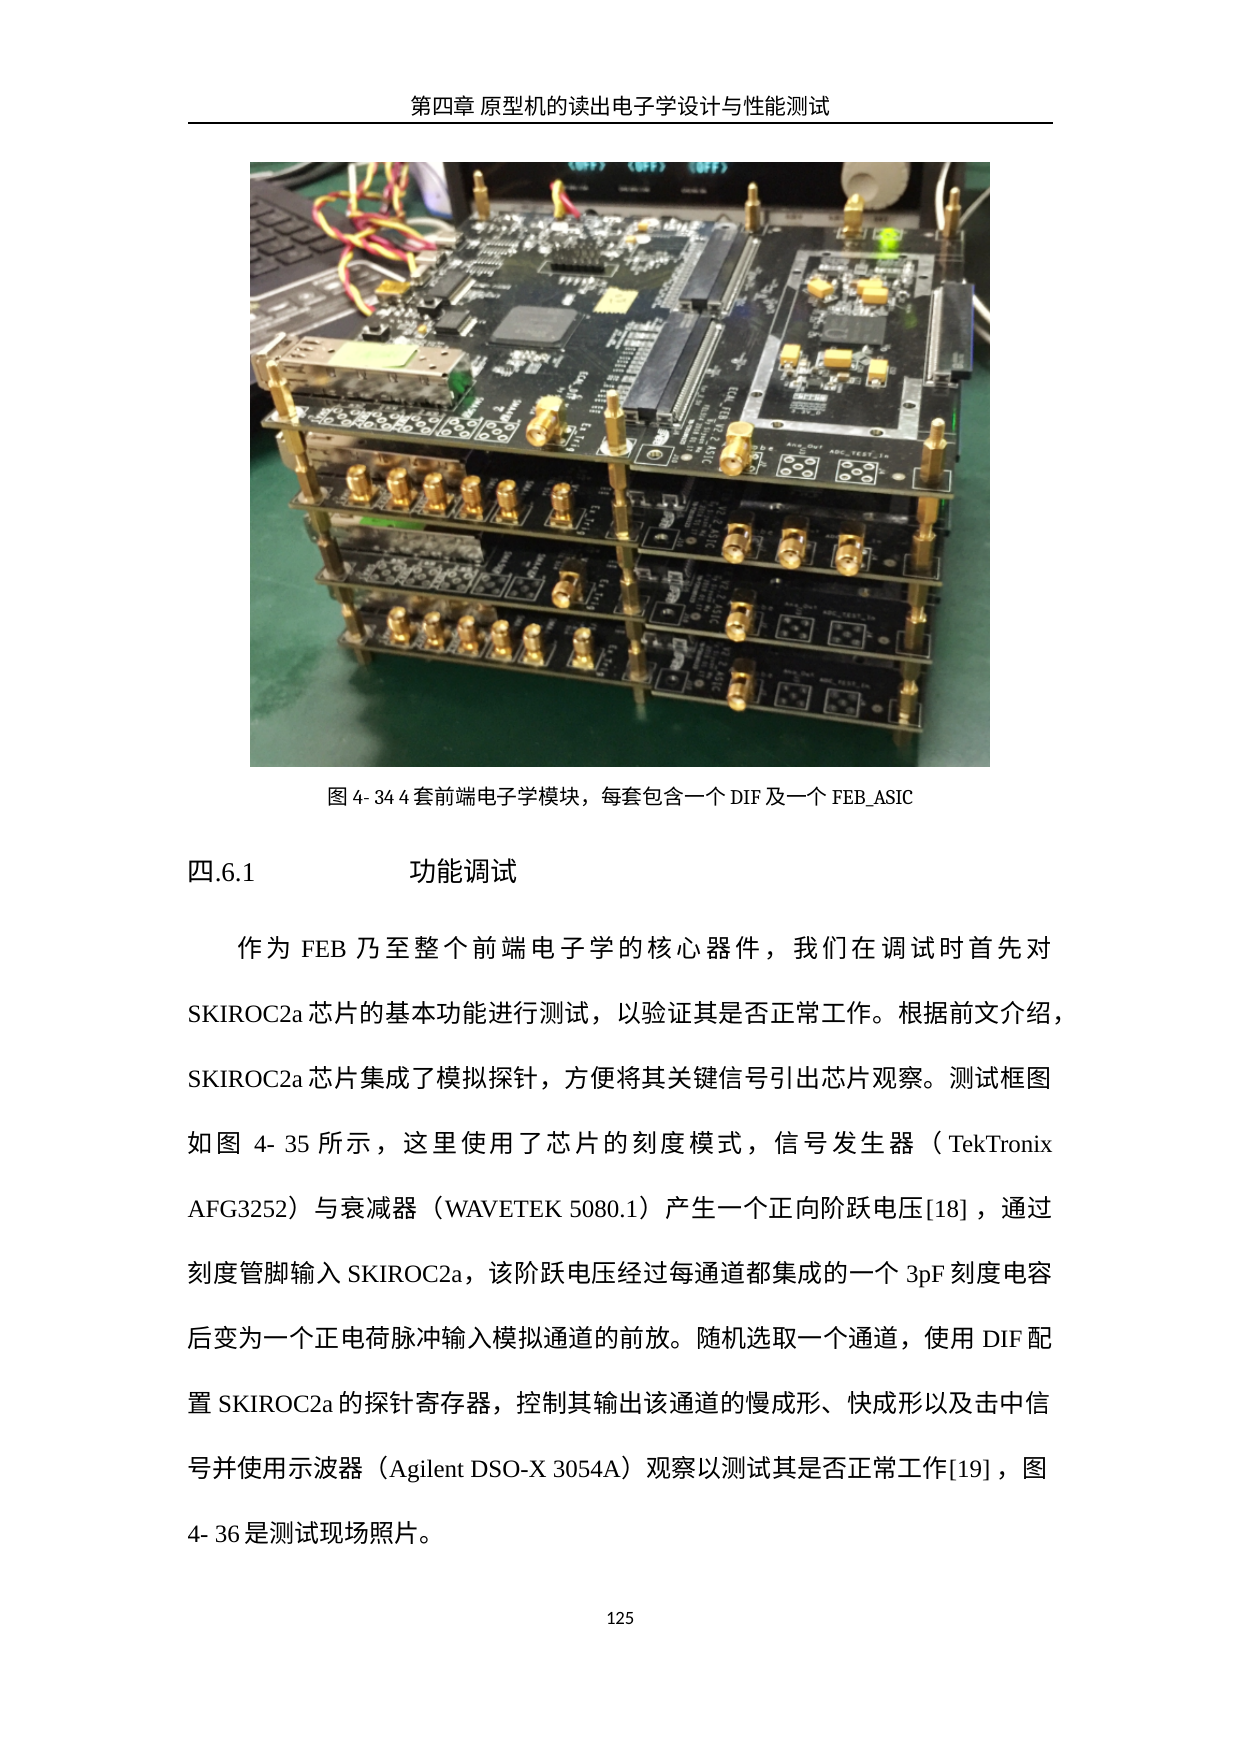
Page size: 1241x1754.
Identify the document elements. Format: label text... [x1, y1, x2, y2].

subtitle 功能调试 [187, 837, 1053, 902]
picture [250, 162, 990, 767]
text 作为FEB乃至整个前端电子学的核心器件，我们在调试时首先对SKIROC2a芯片的基本功能进行测试，以验证其是否正常工作。根据前文介绍，SKIROC2a芯片集成了模拟探针，方便将其关键信号引出芯片观察。测试框图如图 4- 35所示，这里使用了芯片的刻度模式，信号发生器（TekTronix AFG3252）与衰减器（WAVETEK 5080.1）产生一个正向阶跃电压[18] ，通过刻度管脚输入SKIROC2a，该阶跃电压经过每通道都集成的一个3pF刻度电容后变为一个正电荷脉冲输入模拟通道的前放。随机选取一个通道，使用DIF配置SKIROC2a的探针寄存器，控制其输出该通道的慢成形、快成形以及击中信号并使用示波器（Agilent DSO-X 3054A）观察以测试其是否正常工作[19] ，图 4- 36是测试现场照片。 [187, 914, 1053, 1564]
text 图 4- 34 4套前端电子学模块，每套包含一个DIF及一个FEB_ASIC [187, 779, 1053, 812]
